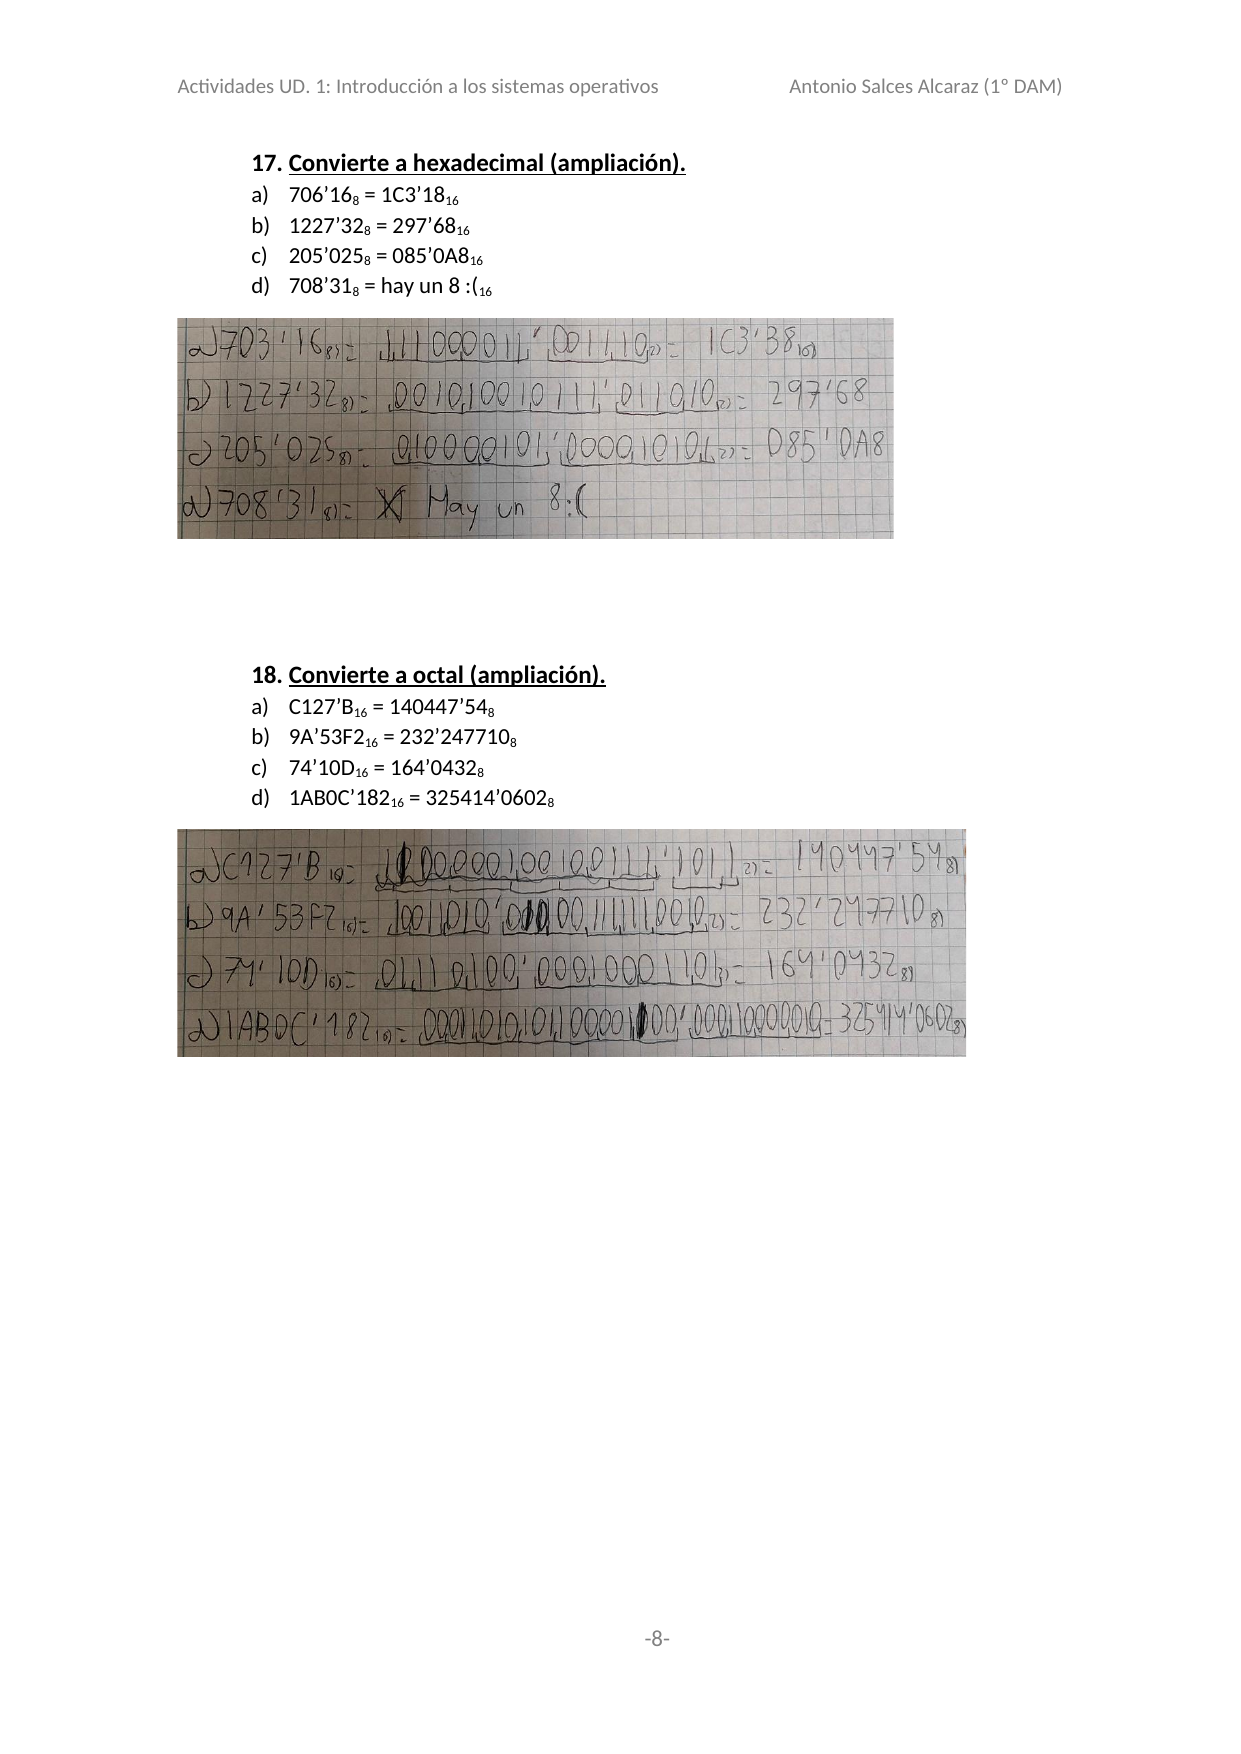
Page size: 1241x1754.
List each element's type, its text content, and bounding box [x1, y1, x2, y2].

subtitle Convierte a hexadecimal (ampliación). [251, 148, 1063, 178]
list 706’168 = 1C3’1816 [251, 181, 1063, 208]
picture [177, 318, 894, 539]
list C127’B16 = 140447’548 [251, 692, 1063, 720]
list 205’0258 = 085’0A816 [251, 241, 1063, 269]
list 708’318 = hay un 8 :(16 [251, 271, 1063, 299]
list 1AB0C’18216 = 325414’06028 [251, 783, 1063, 811]
picture [177, 829, 967, 1057]
list 9A’53F216 = 232’2477108 [251, 722, 1063, 751]
list 1227’328 = 297’6816 [251, 211, 1063, 239]
list 74’10D16 = 164’04328 [251, 753, 1063, 781]
subtitle Convierte a octal (ampliación). [251, 659, 1063, 690]
